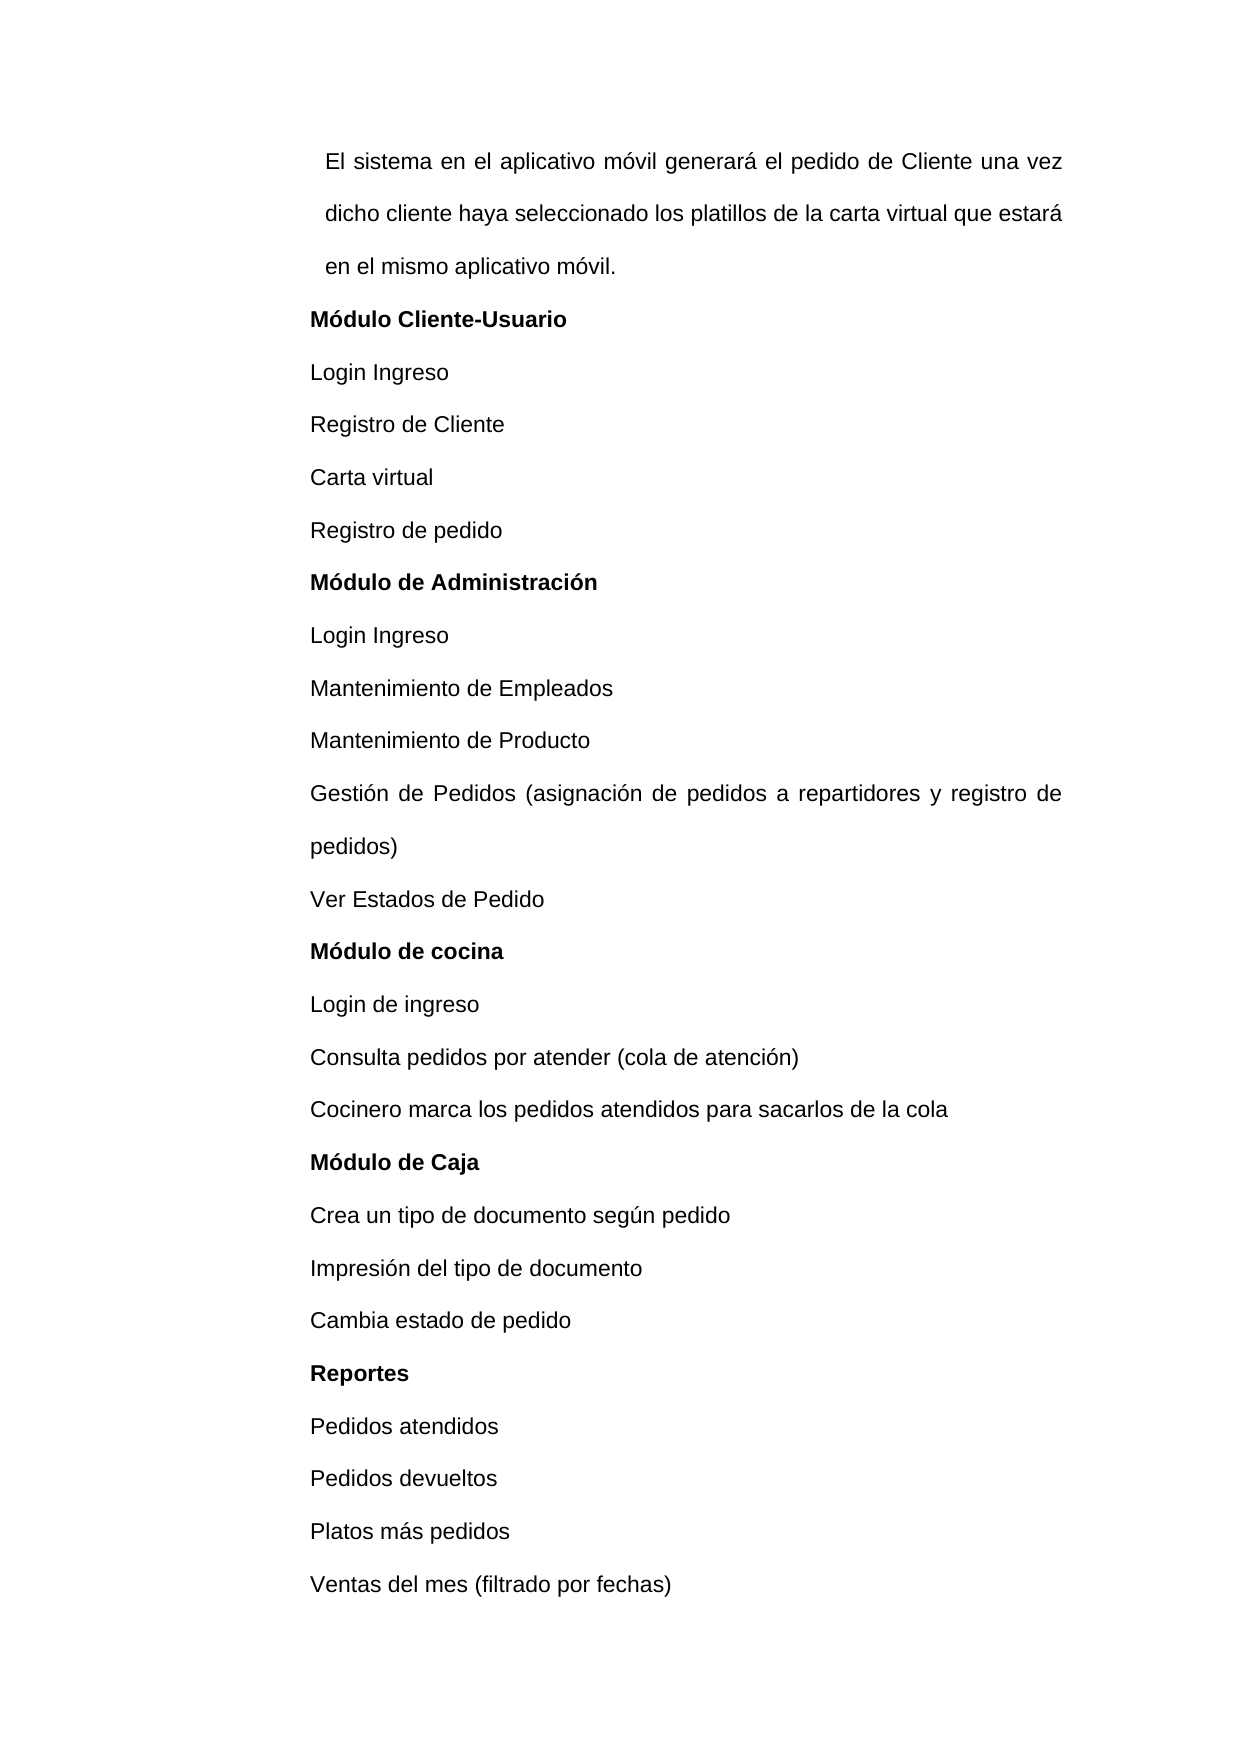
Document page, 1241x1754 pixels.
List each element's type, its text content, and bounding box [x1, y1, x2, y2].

text Pedidos devueltos [236, 1465, 1063, 1492]
text Consulta pedidos por atender (cola de atención) [251, 1044, 1063, 1070]
text Carta virtual [251, 464, 1063, 490]
text Mantenimiento de Empleados [251, 675, 1063, 701]
text Pedidos atendidos [236, 1413, 1063, 1439]
text Impresión del tipo de documento [251, 1254, 1063, 1281]
text Registro de pedido [251, 517, 1063, 543]
text Ver Estados de Pedido [236, 886, 1063, 912]
text Cocinero marca los pedidos atendidos para sacarlos de la cola [310, 1096, 1063, 1123]
text Módulo Cliente-Usuario [251, 306, 1063, 332]
text Platos más pedidos [236, 1518, 1063, 1544]
text Módulo de Caja [251, 1149, 1063, 1175]
text Login Ingreso [251, 622, 1063, 648]
text Módulo de Administración [251, 569, 1063, 596]
text Login de ingreso [251, 991, 1063, 1017]
text Cambia estado de pedido [251, 1307, 1063, 1333]
text Registro de Cliente [251, 411, 1063, 437]
text Ventas del mes (filtrado por fechas) [236, 1571, 1063, 1597]
text Gestión de Pedidos (asignación de pedidos a repartidores y registro de pedidos) [310, 780, 1063, 859]
text El sistema en el aplicativo móvil generará el pedido de Cliente una vez dicho cliente haya seleccionado los platillos de la carta virtual que estará en el mismo aplicativo móvil. [325, 148, 1063, 279]
text Módulo de cocina [251, 938, 1063, 964]
text Mantenimiento de Producto [251, 727, 1063, 754]
text Login Ingreso [251, 358, 1063, 385]
text Reportes [251, 1360, 1063, 1386]
text Crea un tipo de documento según pedido [251, 1202, 1063, 1228]
